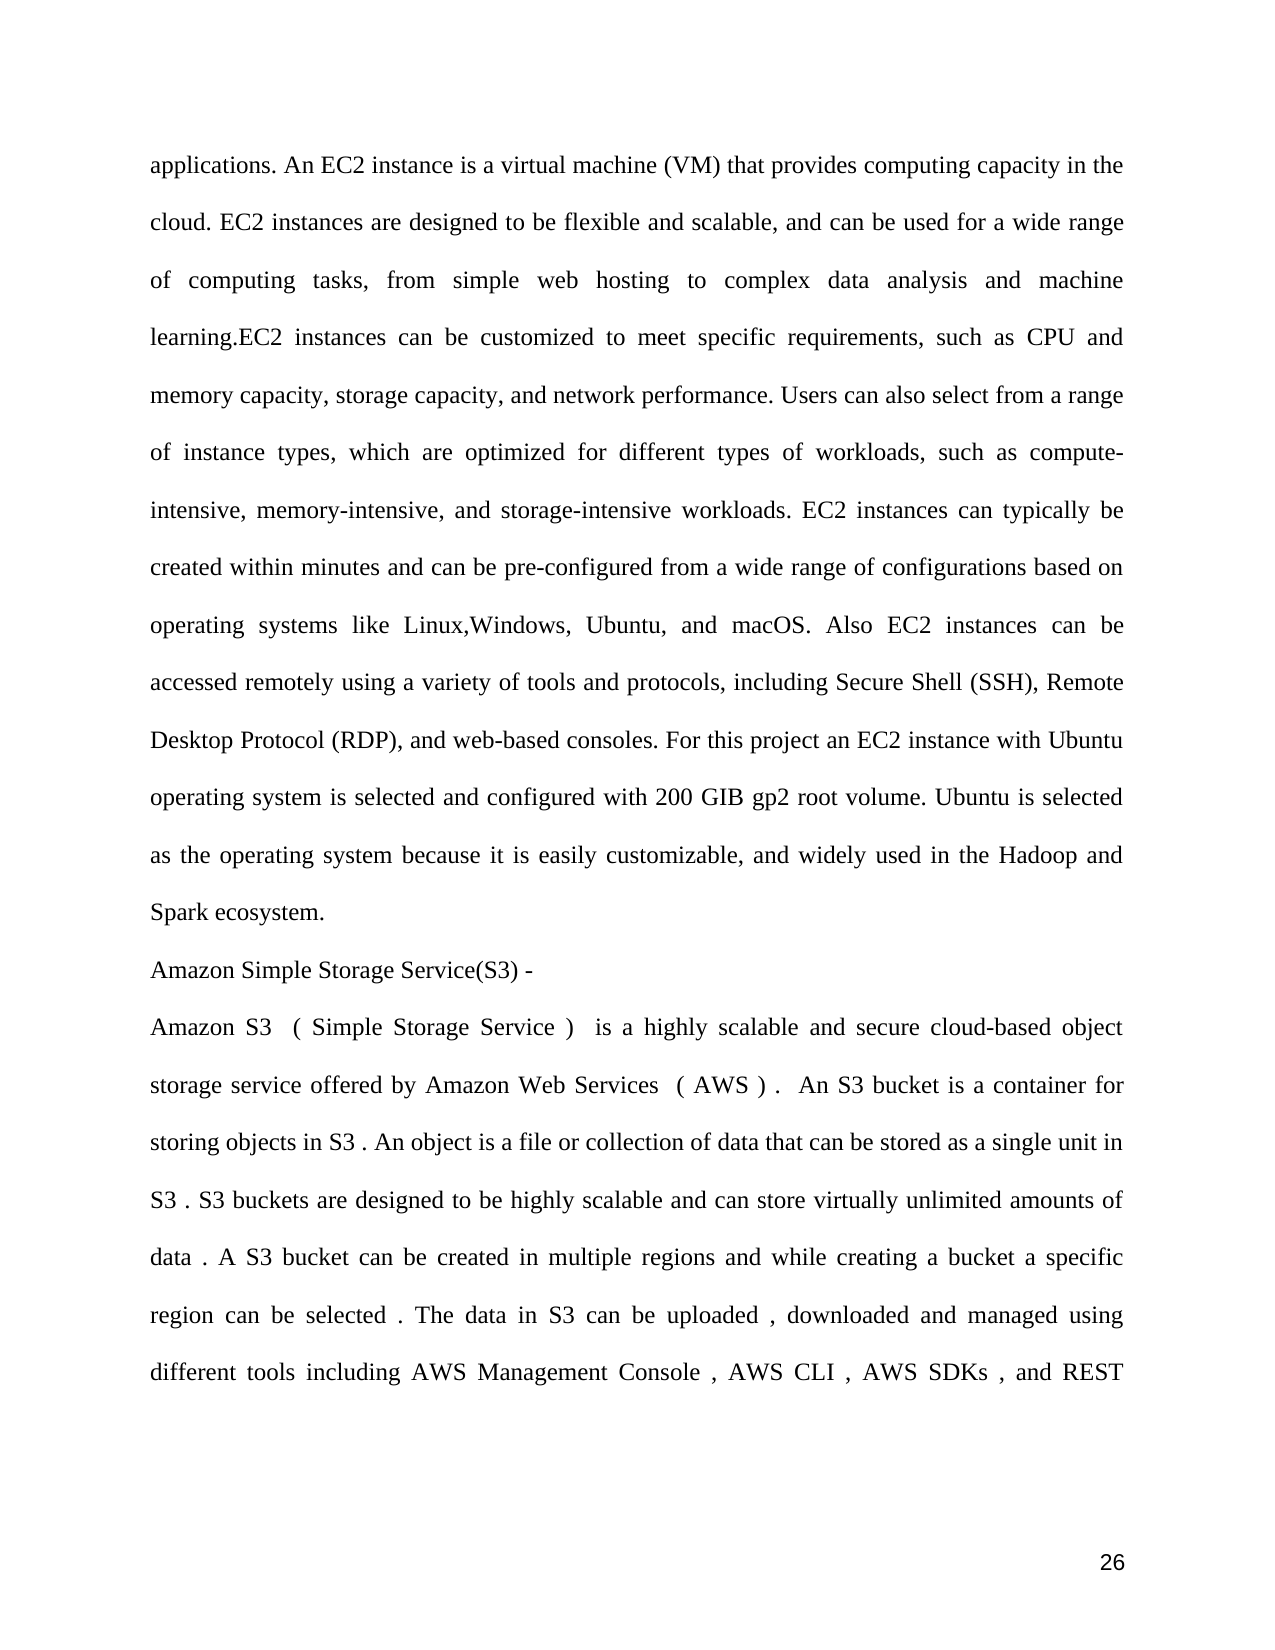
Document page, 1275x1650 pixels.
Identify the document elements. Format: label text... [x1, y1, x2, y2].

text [150, 1012, 1125, 1386]
text Amazon Simple Storage Service(S3) - [150, 955, 1125, 984]
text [150, 150, 1125, 926]
